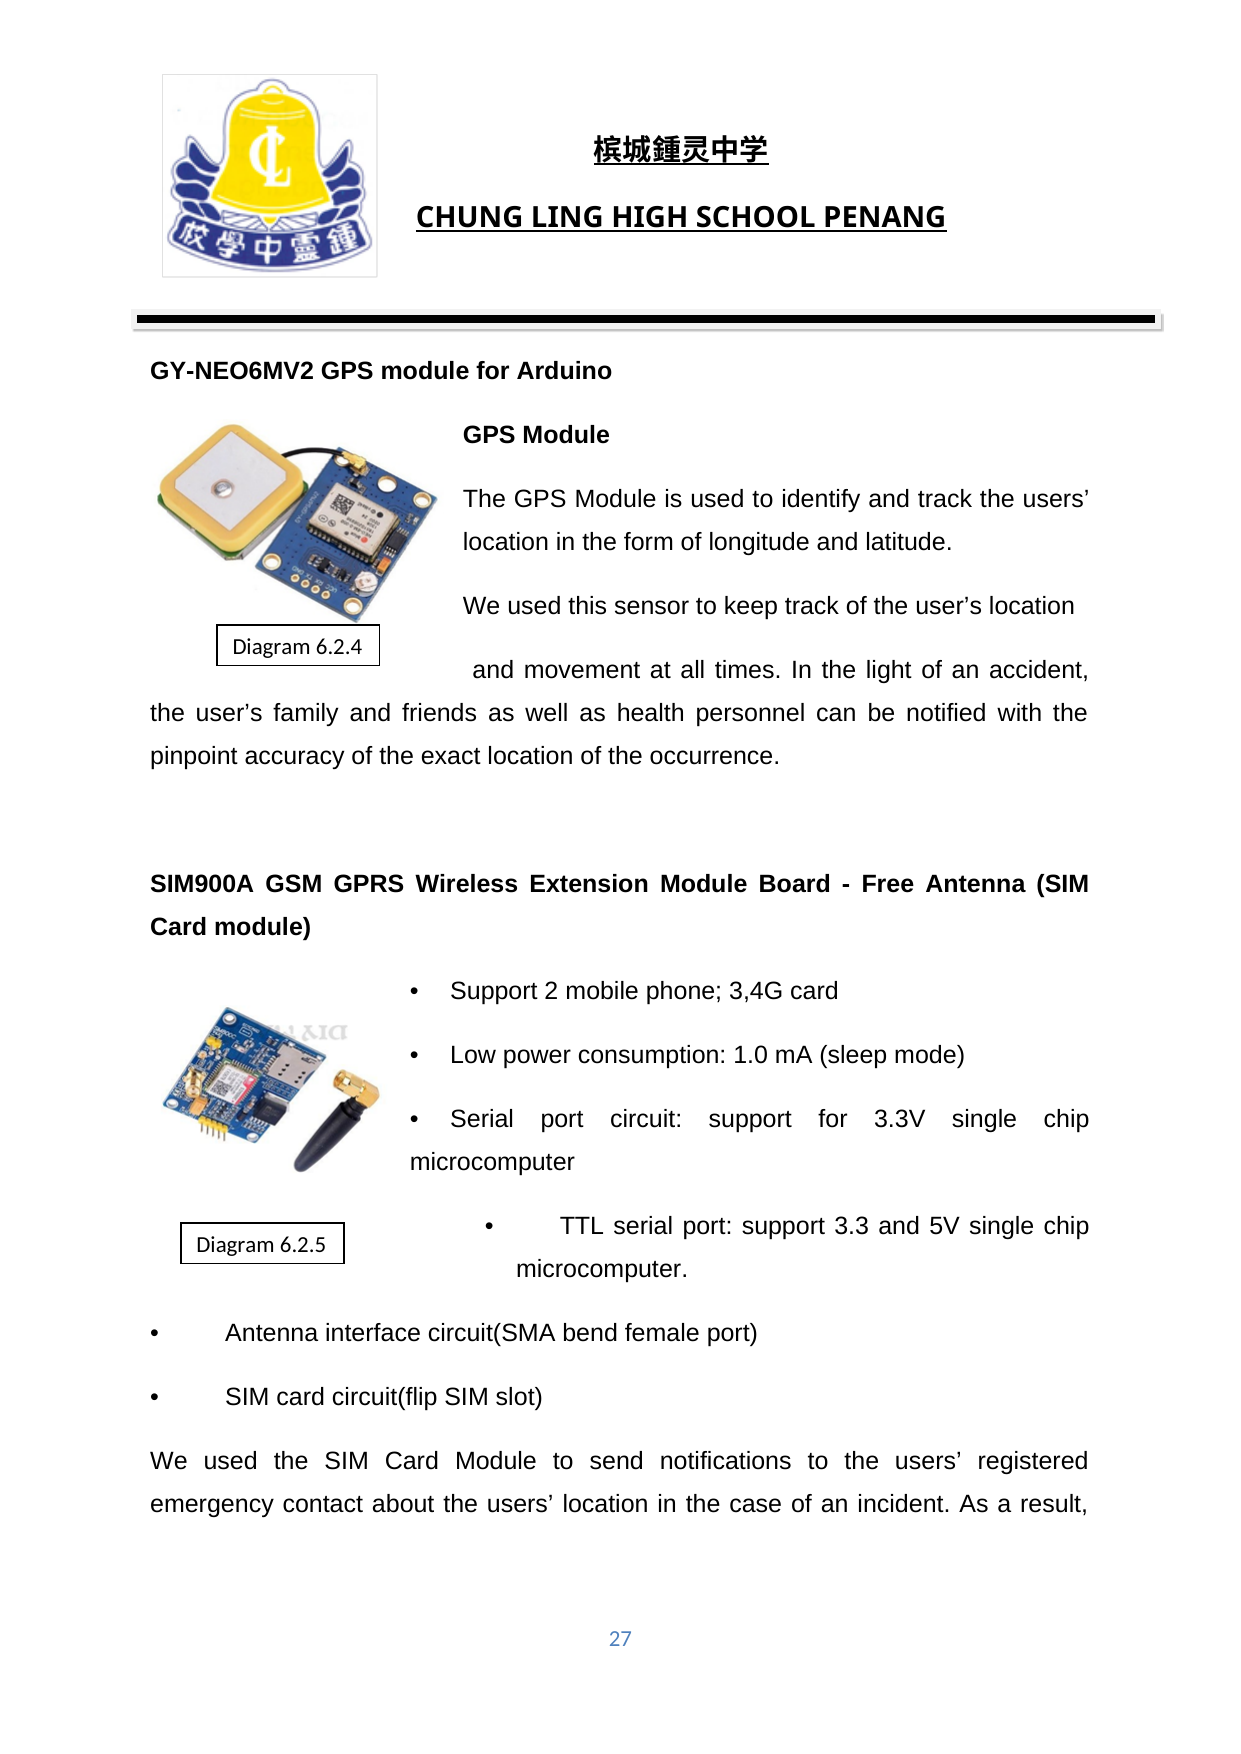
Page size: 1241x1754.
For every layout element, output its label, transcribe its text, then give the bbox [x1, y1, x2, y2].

text GY-NEO6MV2 GPS module for Arduino [150, 356, 1090, 384]
text and movement at all times. In the light of an accident, the user’s family and friends as well as health personnel can be notified with the pinpoint accuracy of the exact location of the occurrence. [150, 655, 1090, 770]
text • Antenna interface circuit(SMA bend female port) [150, 1318, 1090, 1347]
text We used this sensor to keep track of the user’s location [444, 591, 1090, 619]
text • SIM card circuit(flip SIM slot) [150, 1382, 1090, 1411]
text SIM900A GSM GPRS Wireless Extension Module Board - Free Antenna (SIM Card module) [150, 869, 1090, 941]
text The GPS Module is used to identify and track the users’ location in the form of longitude and latitude. [444, 484, 1090, 556]
text • Serial port circuit: support for 3.3V single chip microcomputer [390, 1104, 1090, 1176]
text • Low power consumption: 1.0 mA (sleep mode) [390, 1040, 1090, 1069]
text • Support 2 mobile phone; 3,4G card [150, 976, 1090, 1005]
text • TTL serial port: support 3.3 and 5V single chip microcomputer. [225, 1211, 1090, 1283]
picture [150, 977, 390, 1218]
picture [161, 73, 379, 279]
picture [150, 419, 444, 626]
text GPS Module [444, 420, 1090, 448]
